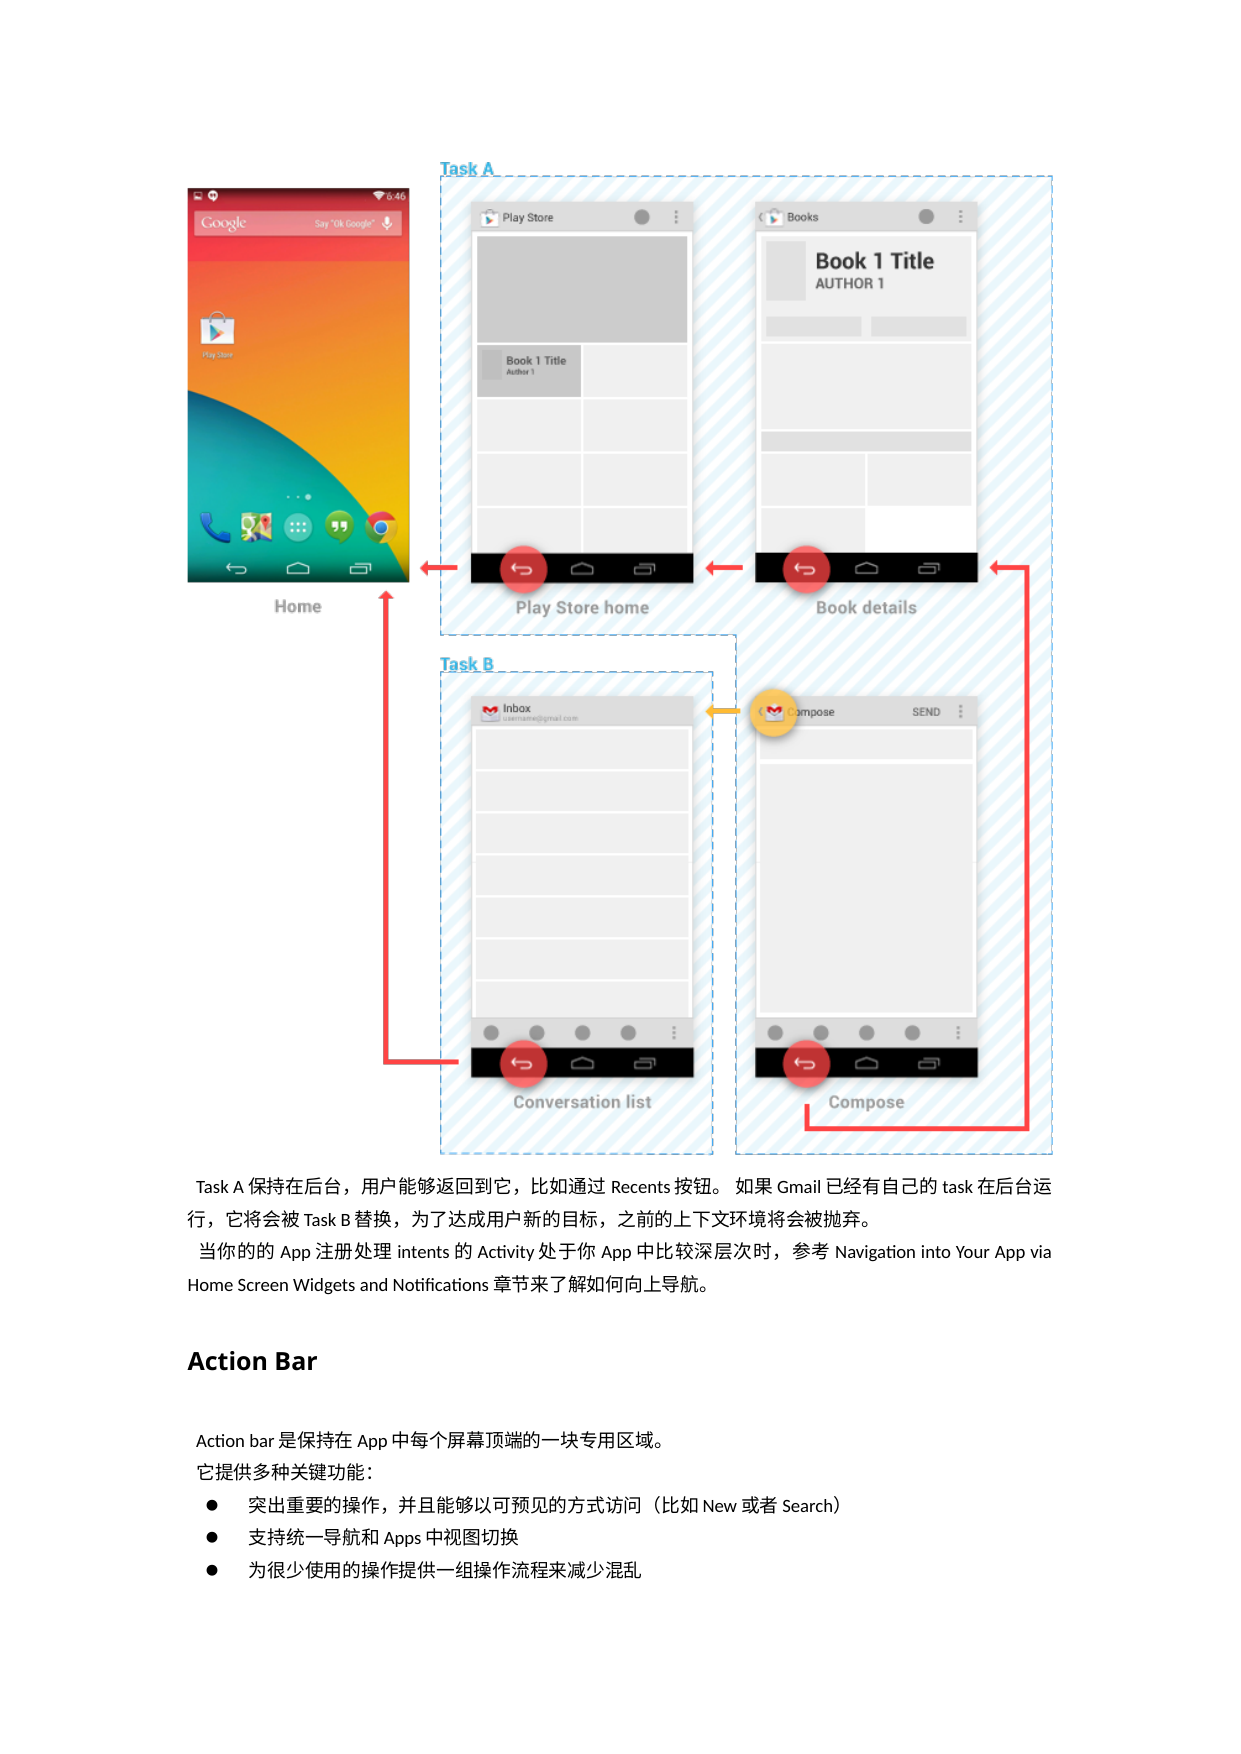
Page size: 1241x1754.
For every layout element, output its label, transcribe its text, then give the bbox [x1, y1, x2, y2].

list 支持统一导航和Apps中视图切换 [205, 1520, 1053, 1553]
list 突出重要的操作，并且能够以可预见的方式访问（比如New或者Search） [205, 1488, 1053, 1520]
list 为很少使用的操作提供一组操作流程来减少混乱 [205, 1553, 1053, 1585]
text Action bar是保持在App中每个屏幕顶端的一块专用区域。 [187, 1423, 1053, 1455]
subtitle Action Bar [187, 1329, 1053, 1394]
text 它提供多种关键功能： [187, 1455, 1053, 1488]
picture [187, 162, 1053, 1156]
text Task A保持在后台，用户能够返回到它，比如通过Recents按钮。 如果Gmail已经有自己的task在后台运行，它将会被Task B替换，为了达成用户新的目标，之前的上下文环境将会被抛弃。 [187, 1169, 1053, 1234]
text 当你的的App注册处理intents的Activity处于你App中比较深层次时，参考Navigation into Your App via Home Screen Widgets and Notifications章节来了解如何向上导航。 [187, 1234, 1053, 1299]
